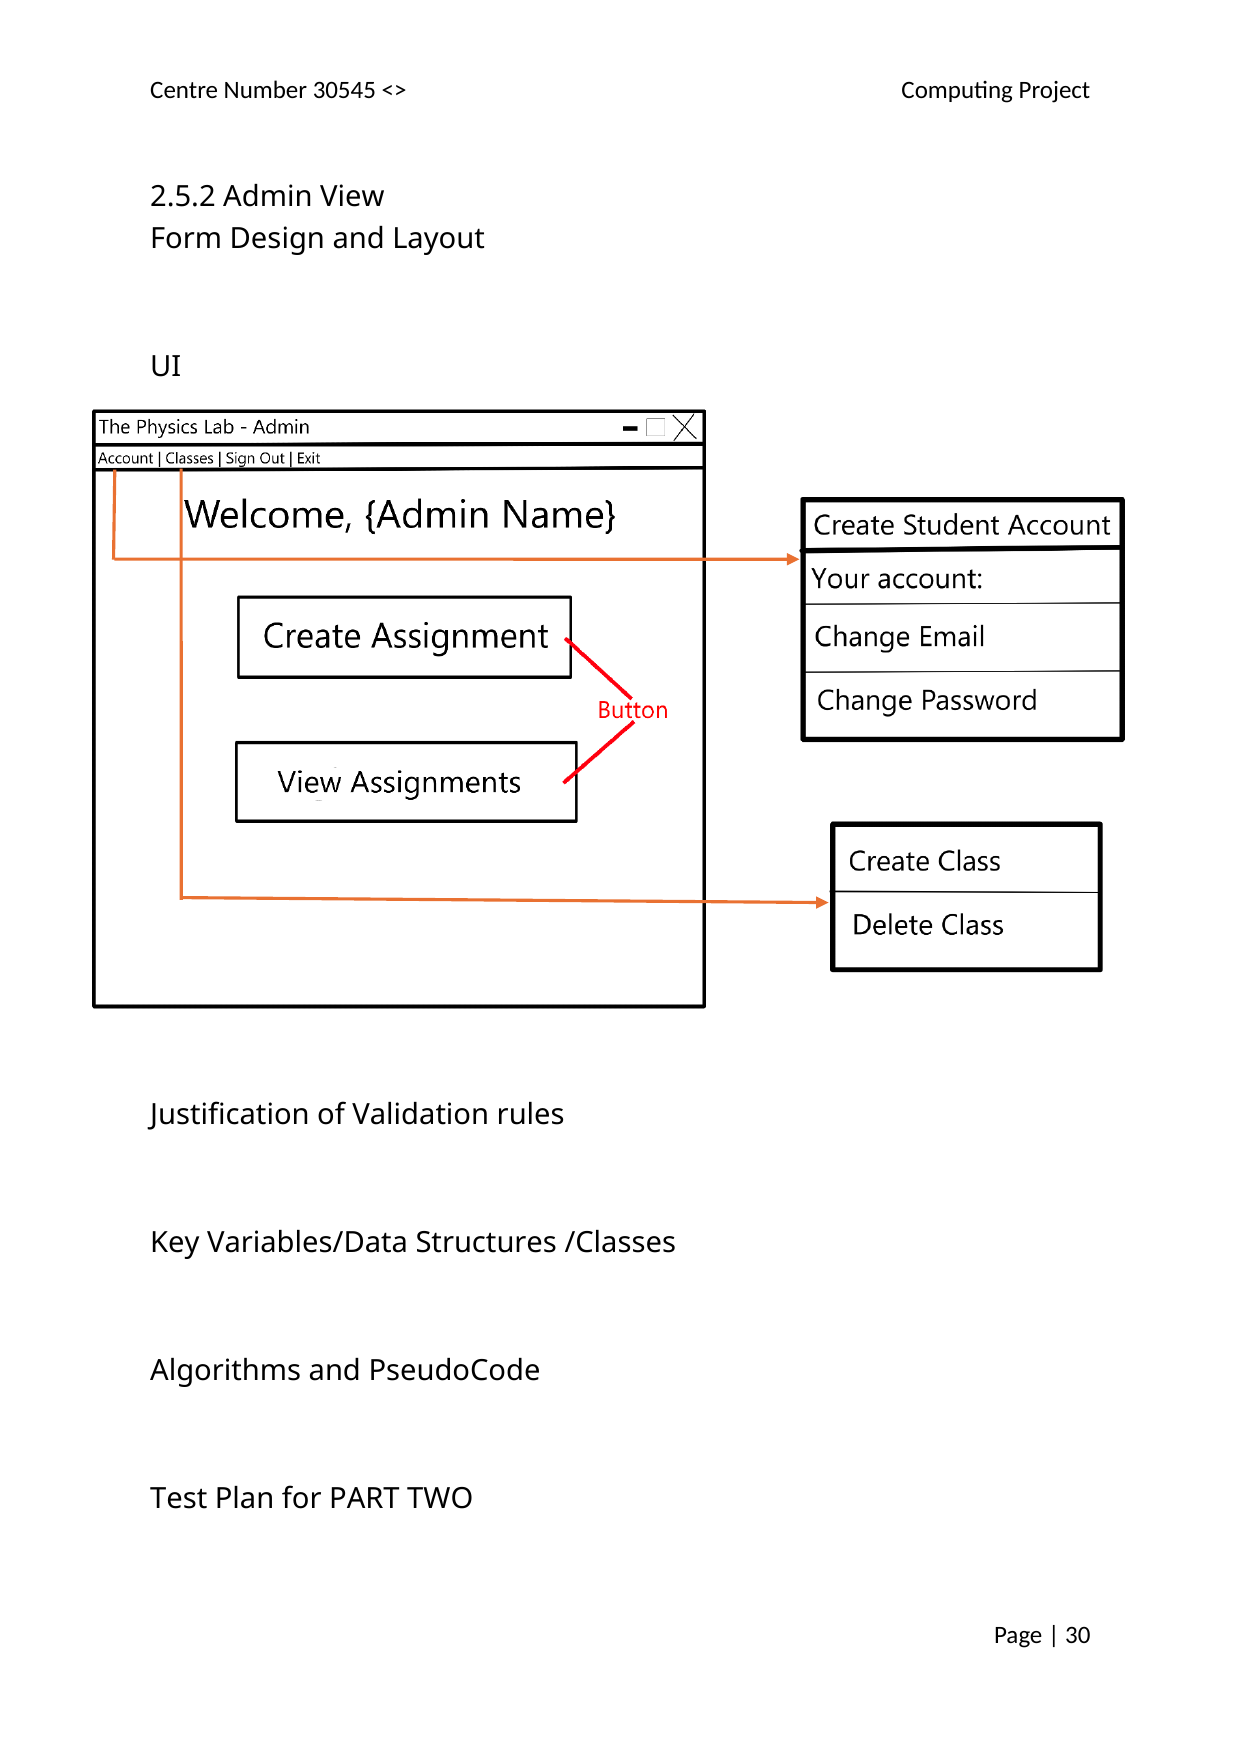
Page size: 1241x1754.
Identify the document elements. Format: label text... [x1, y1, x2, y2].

picture [74, 401, 724, 1019]
title Test Plan for PART TWO [150, 1477, 1090, 1517]
title UI [150, 346, 1090, 385]
picture [813, 819, 1125, 982]
picture [782, 474, 1140, 775]
title Algorithms and PseudoCode [150, 1349, 1090, 1389]
title Justification of Validation rules [150, 1093, 1090, 1133]
title Form Design and Layout [150, 218, 1090, 257]
title Key Variables/Data Structures /Classes [150, 1221, 1090, 1261]
picture [183, 561, 724, 900]
title 2.5.2 Admin View [150, 175, 1090, 215]
